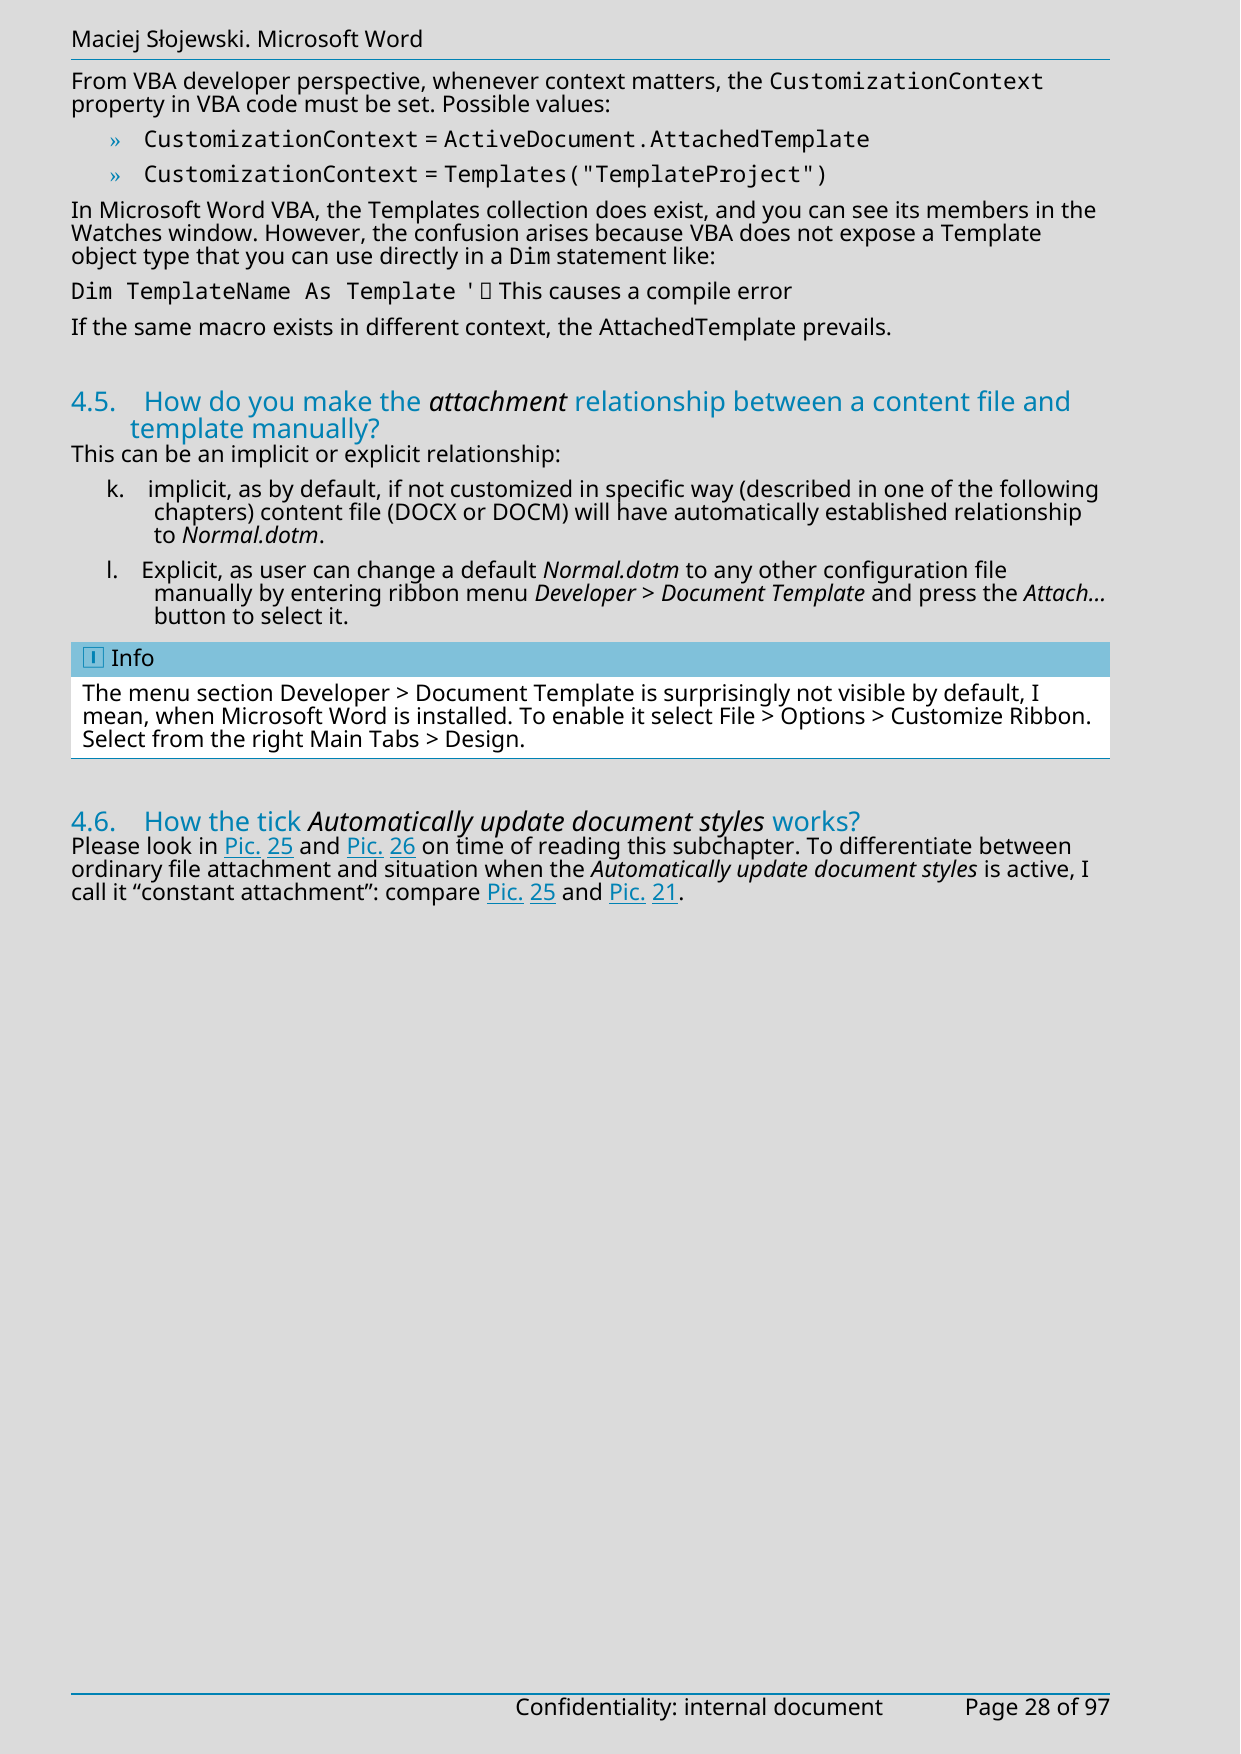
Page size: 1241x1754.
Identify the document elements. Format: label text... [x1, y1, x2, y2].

subtitle How do you make the attachment relationship between a content file and template manually? [71, 389, 1110, 444]
list implicit, as by default, if not customized in specific way (described in one of the following chapters) content file (DOCX or DOCM) will have automatically established relationship to Normal.dotm. [106, 479, 1110, 548]
picture [83, 647, 104, 668]
text Please look in Pic. 25 and Pic. 26 on time of reading this subchapter. To differentiate between ordinary file attachment and situation when the Automatically update document styles is active, I call it “constant attachment”: compare Pic. 25 and Pic. 21. [71, 836, 1110, 905]
list CustomizationContext = ActiveDocument.AttachedTemplate [109, 129, 1110, 152]
list CustomizationContext = Templates("TemplateProject") [109, 164, 1110, 187]
text If the same macro exists in different context, the AttachedTemplate prevails. [71, 317, 1110, 339]
text From VBA developer perspective, whenever context matters, the CustomizationContext property in VBA code must be set. Possible values: [71, 71, 1110, 117]
list Explicit, as user can change a default Normal.dotm to any other configuration file manually by entering ribbon menu Developer > Document Template and press the Attach… button to select it. [106, 560, 1110, 629]
table_cell The menu section Developer > Document Template is surprisingly not visible by default, I mean, when Microsoft Word is installed. To enable it select File > Options > Customize Ribbon. Select from the right Main Tabs > Design. [71, 677, 1110, 758]
text Dim TemplateName As Template ' ❌ This causes a compile error [71, 281, 1110, 304]
subtitle How the tick Automatically update document styles works? [71, 809, 1110, 836]
text This can be an implicit or explicit relationship: [71, 444, 1110, 467]
text In Microsoft Word VBA, the Templates collection does exist, and you can see its members in the Watches window. However, the confusion arises because VBA does not expose a Template object type that you can use directly in a Dim statement like: [71, 200, 1110, 269]
table_header 🄸 Info [71, 642, 1110, 677]
